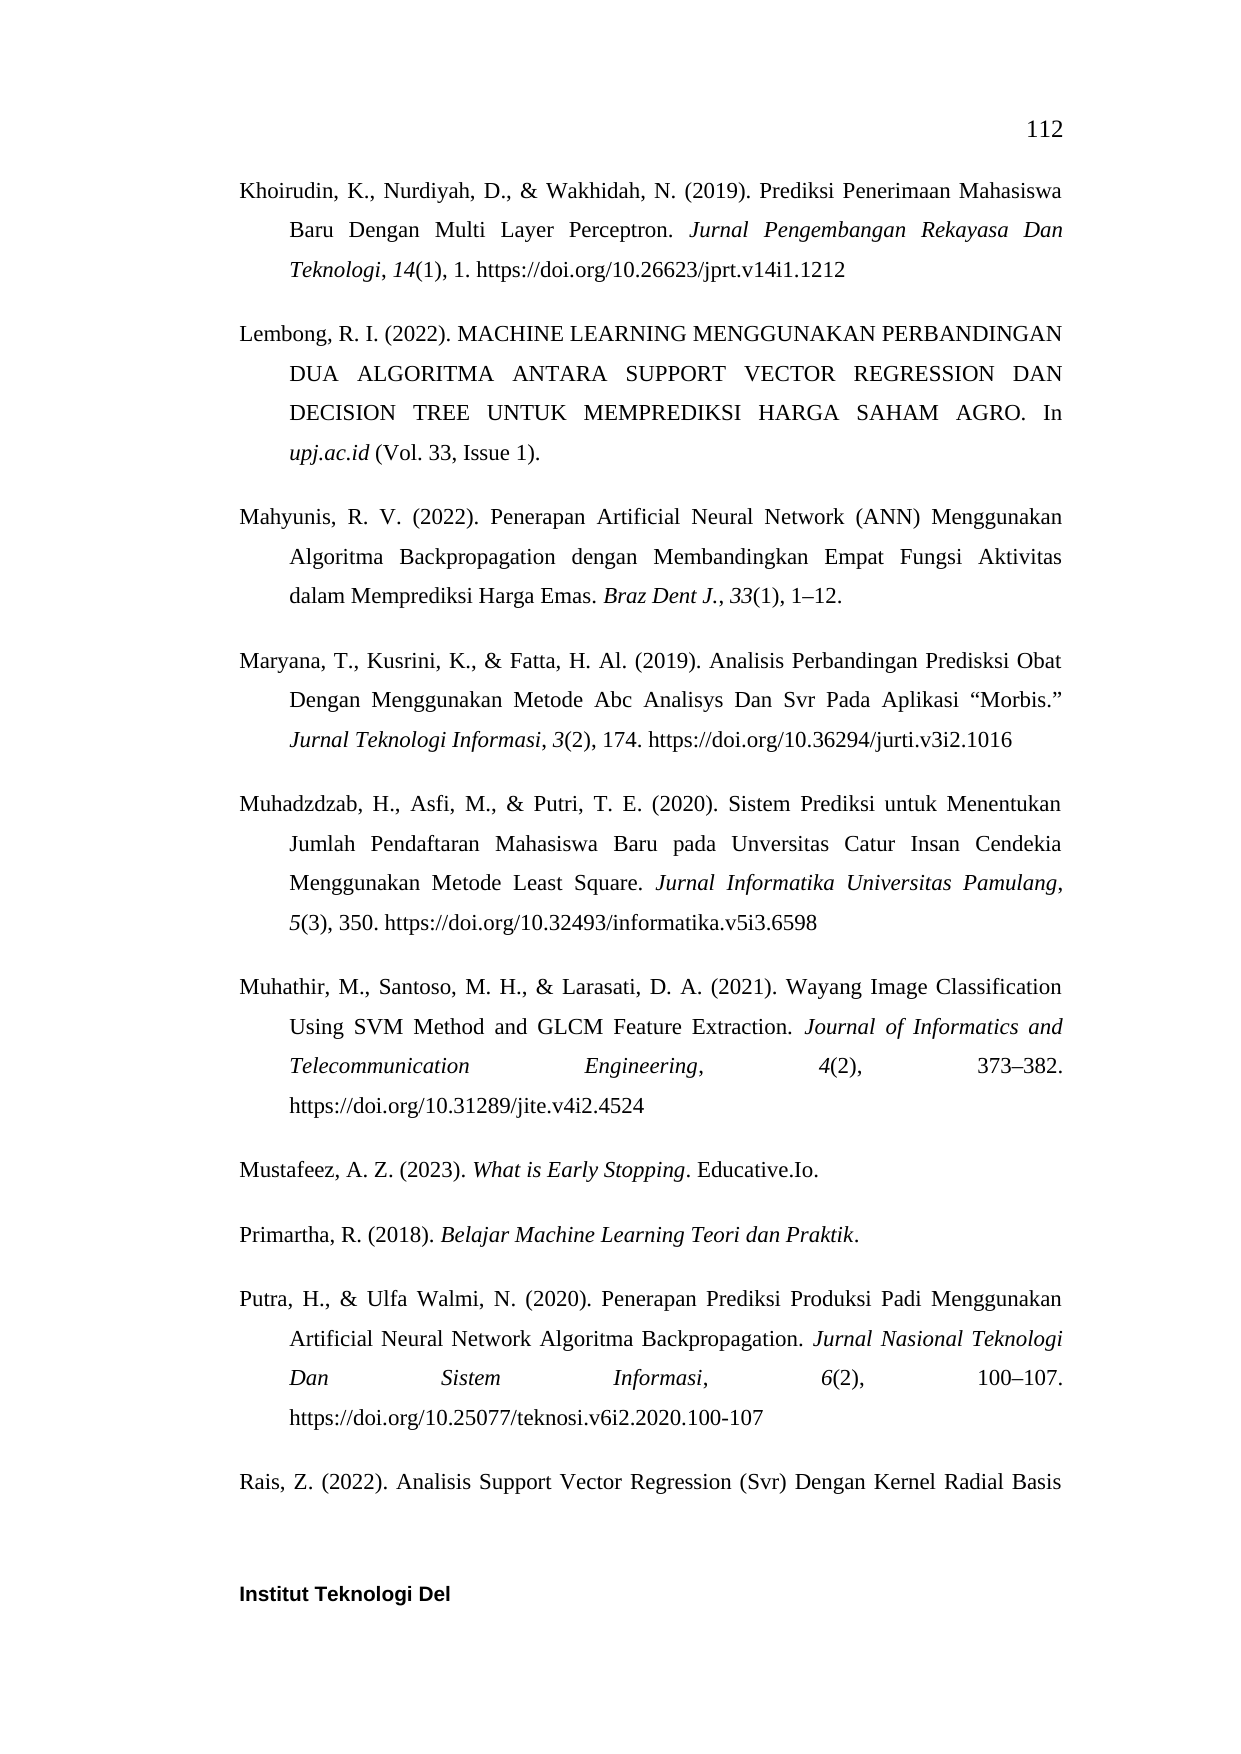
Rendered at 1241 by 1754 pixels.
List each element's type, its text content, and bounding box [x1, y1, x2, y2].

text Primartha, R. (2018). Belajar Machine Learning Teori dan Praktik. [239, 1221, 1063, 1247]
text Muhadzdzab, H., Asfi, M., & Putri, T. E. (2020). Sistem Prediksi untuk Menentukan Jumlah Pendaftaran Mahasiswa Baru pada Unversitas Catur Insan Cendekia Menggunakan Metode Least Square. Jurnal Informatika Universitas Pamulang, 5(3), 350. https://doi.org/10.32493/informatika.v5i3.6598 [239, 790, 1063, 935]
text Maryana, T., Kusrini, K., & Fatta, H. Al. (2019). Analisis Perbandingan Predisksi Obat Dengan Menggunakan Metode Abc Analisys Dan Svr Pada Aplikasi “Morbis.” Jurnal Teknologi Informasi, 3(2), 174. https://doi.org/10.36294/jurti.v3i2.1016 [239, 647, 1063, 752]
text Mahyunis, R. V. (2022). Penerapan Artificial Neural Network (ANN) Menggunakan Algoritma Backpropagation dengan Membandingkan Empat Fungsi Aktivitas dalam Memprediksi Harga Emas. Braz Dent J., 33(1), 1–12. [239, 503, 1063, 609]
text Lembong, R. I. (2022). MACHINE LEARNING MENGGUNAKAN PERBANDINGAN DUA ALGORITMA ANTARA SUPPORT VECTOR REGRESSION DAN DECISION TREE UNTUK MEMPREDIKSI HARGA SAHAM AGRO. In upj.ac.id (Vol. 33, Issue 1). [239, 321, 1063, 465]
text Putra, H., & Ulfa Walmi, N. (2020). Penerapan Prediksi Produksi Padi Menggunakan Artificial Neural Network Algoritma Backpropagation. Jurnal Nasional Teknologi Dan Sistem Informasi, 6(2), 100–107. https://doi.org/10.25077/teknosi.v6i2.2020.100-107 [239, 1285, 1063, 1430]
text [239, 1468, 1063, 1494]
text Mustafeez, A. Z. (2023). What is Early Stopping. Educative.Io. [239, 1156, 1063, 1182]
text Muhathir, M., Santoso, M. H., & Larasati, D. A. (2021). Wayang Image Classification Using SVM Method and GLCM Feature Extraction. Journal of Informatics and Telecommunication Engineering, 4(2), 373–382. https://doi.org/10.31289/jite.v4i2.4524 [239, 973, 1063, 1118]
text Khoirudin, K., Nurdiyah, D., & Wakhidah, N. (2019). Prediksi Penerimaan Mahasiswa Baru Dengan Multi Layer Perceptron. Jurnal Pengembangan Rekayasa Dan Teknologi, 14(1), 1. https://doi.org/10.26623/jprt.v14i1.1212 [239, 177, 1063, 282]
